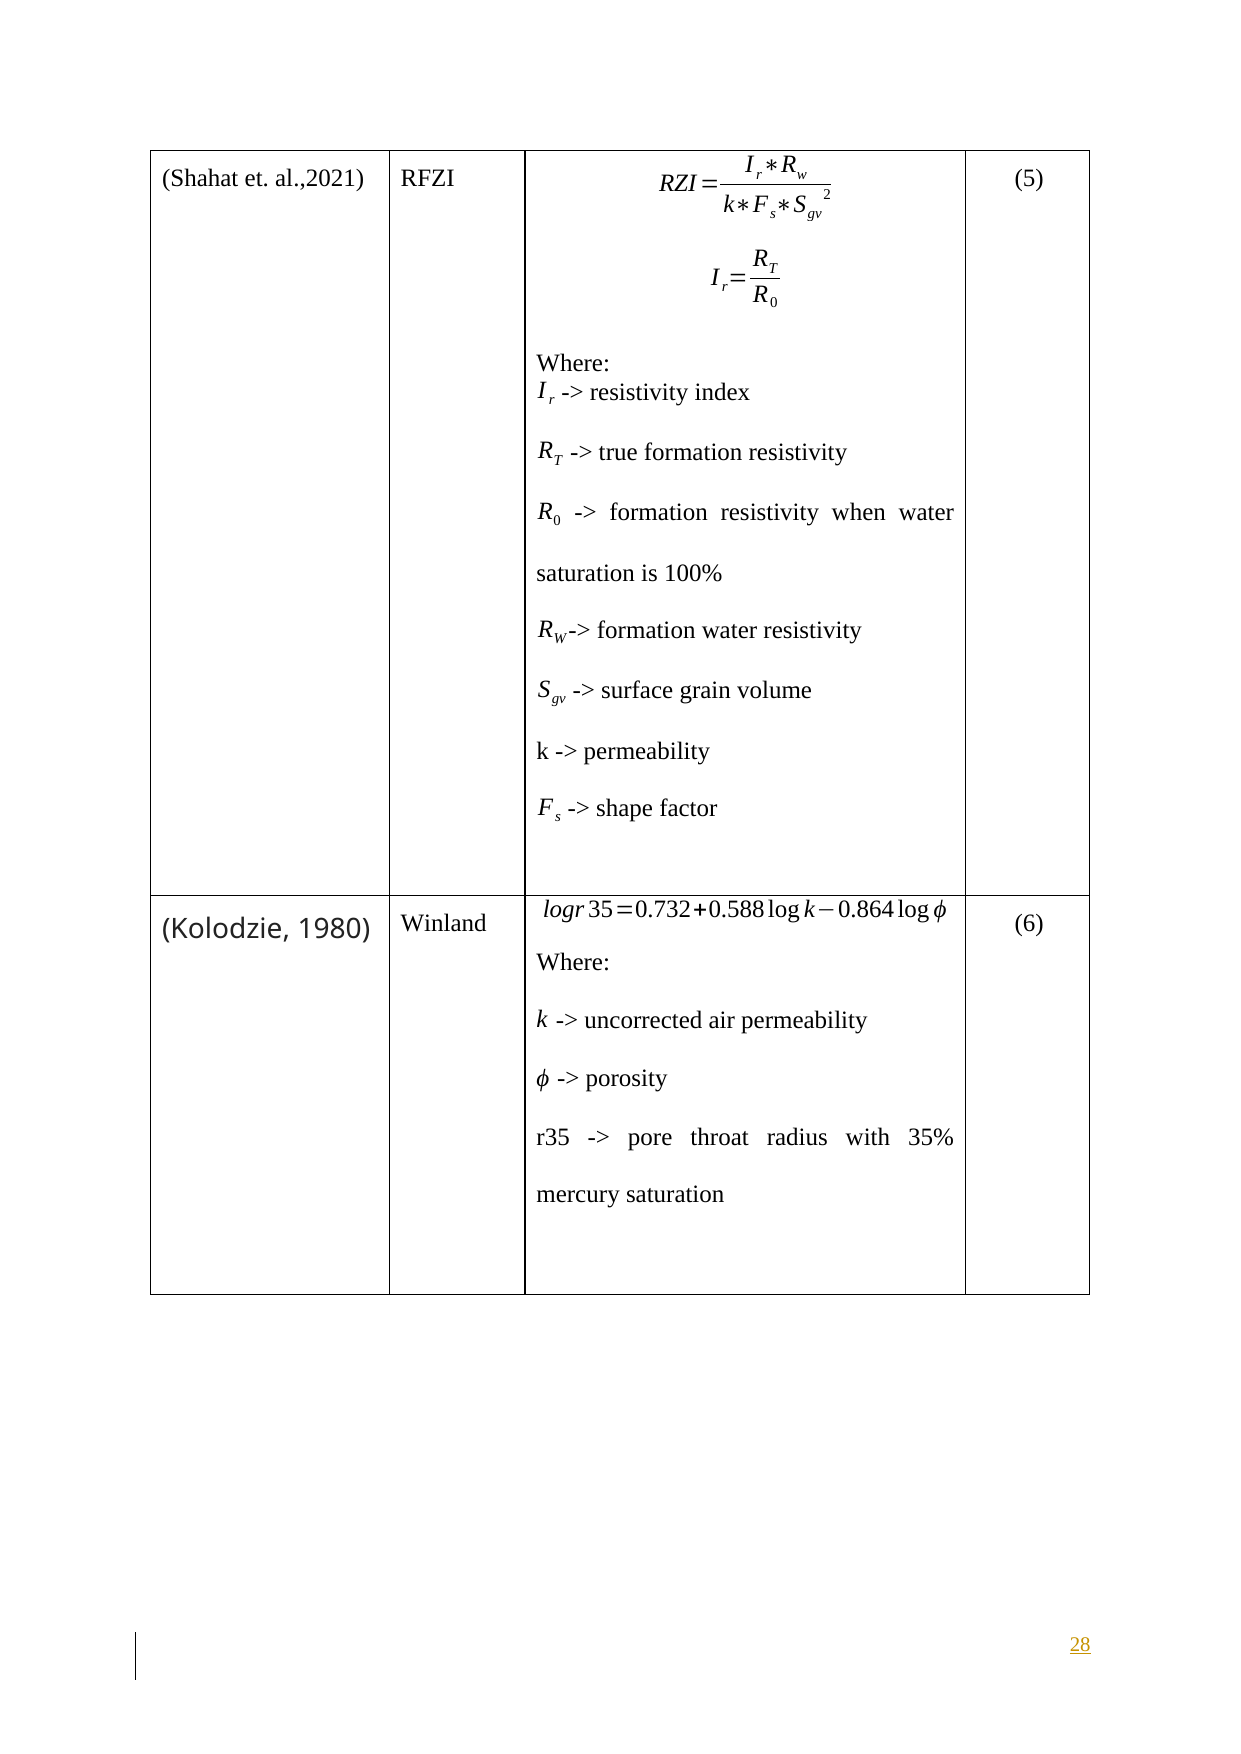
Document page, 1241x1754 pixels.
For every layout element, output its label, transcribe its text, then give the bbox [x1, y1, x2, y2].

table_cell Where: -> resistivity index -> true formation resistivity -> formation resistivity when water saturation is 100% -> formation water resistivity -> surface grain volume k -> permeability -> shape factor [526, 151, 965, 895]
table_cell [966, 151, 1089, 895]
table_cell Winland [390, 896, 524, 1294]
table_cell (Kolodzie, 1980) [151, 896, 389, 1294]
table_cell RFZI [390, 151, 524, 895]
table_cell (Shahat et. al.,2021) [151, 151, 389, 895]
table_cell Where: -> uncorrected air permeability -> porosity r35 -> pore throat radius with 35% mercury saturation [526, 896, 965, 1294]
table_cell [966, 896, 1089, 1294]
